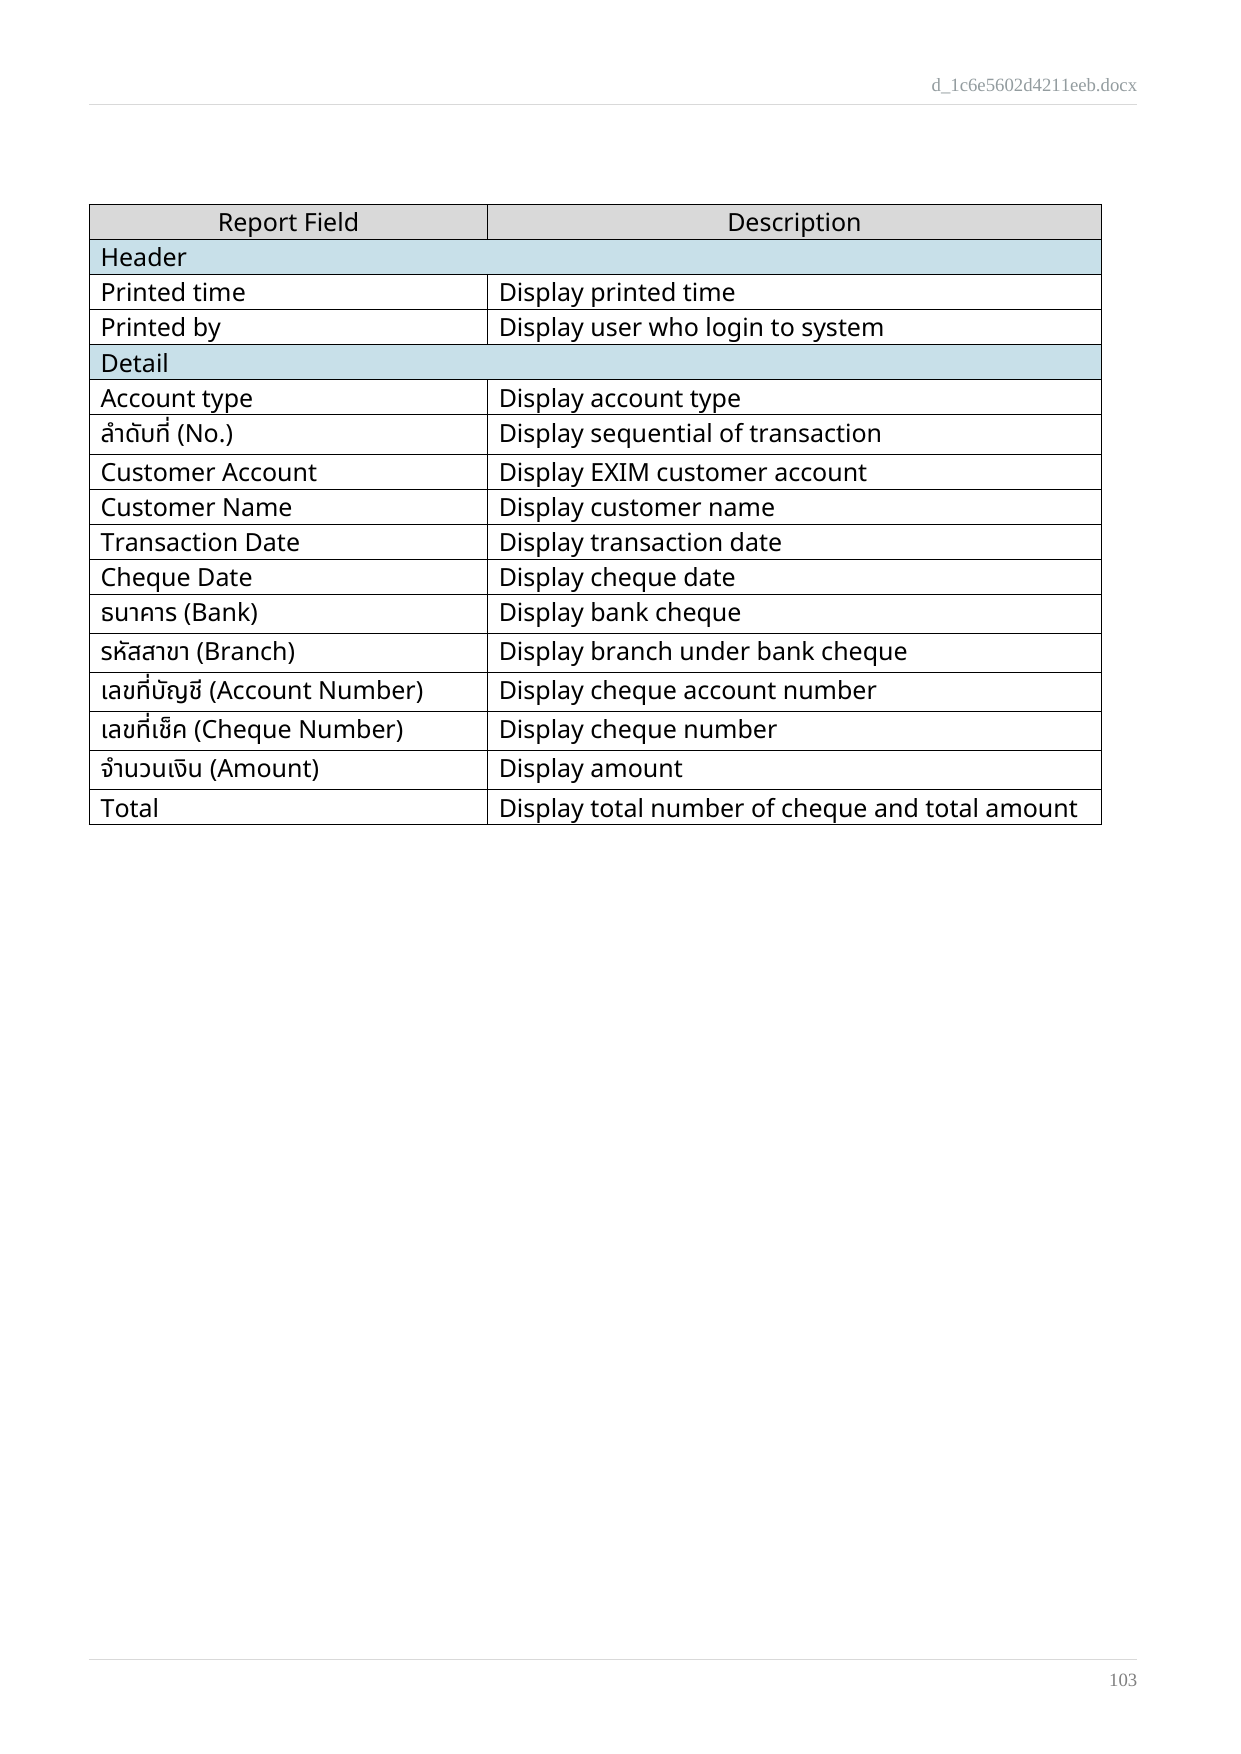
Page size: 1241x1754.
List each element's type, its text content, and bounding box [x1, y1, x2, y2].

table_cell เลขที่เช็ค (Cheque Number) [90, 712, 487, 750]
table_cell Customer Account [90, 455, 487, 488]
table_cell Total [90, 790, 487, 824]
table_cell Customer Name [90, 490, 487, 524]
table_cell Account type [90, 380, 487, 414]
table_cell เลขที่บัญชี (Account Number) [90, 673, 487, 711]
table_cell Detail [90, 345, 1101, 379]
table_cell Display printed time [488, 275, 1101, 309]
table_cell Display bank cheque [488, 595, 1101, 633]
table_cell Display total number of cheque and total amount [488, 790, 1101, 824]
table_cell Display cheque date [488, 560, 1101, 594]
table_cell ธนาคาร (Bank) [90, 595, 487, 633]
table_header Report Field [90, 205, 487, 239]
table_cell Display user who login to system [488, 310, 1101, 344]
table_cell Header [90, 240, 1101, 274]
table_cell Display customer name [488, 490, 1101, 524]
table_cell Printed by [90, 310, 487, 344]
table_cell Transaction Date [90, 525, 487, 559]
table_cell Display sequential of transaction [488, 415, 1101, 453]
table_header Description [488, 205, 1101, 239]
table_cell Display branch under bank cheque [488, 634, 1101, 672]
table_cell Display cheque number [488, 712, 1101, 750]
table_cell จำนวนเงิน (Amount) [90, 751, 487, 789]
table_cell Display transaction date [488, 525, 1101, 559]
table_cell Display cheque account number [488, 673, 1101, 711]
table_cell Display account type [488, 380, 1101, 414]
table_cell Display EXIM customer account [488, 455, 1101, 488]
table_cell Display amount [488, 751, 1101, 789]
table_cell Cheque Date [90, 560, 487, 594]
table_cell Printed time [90, 275, 487, 309]
table_cell รหัสสาขา (Branch) [90, 634, 487, 672]
table_cell ลำดับที่ (No.) [90, 415, 487, 453]
